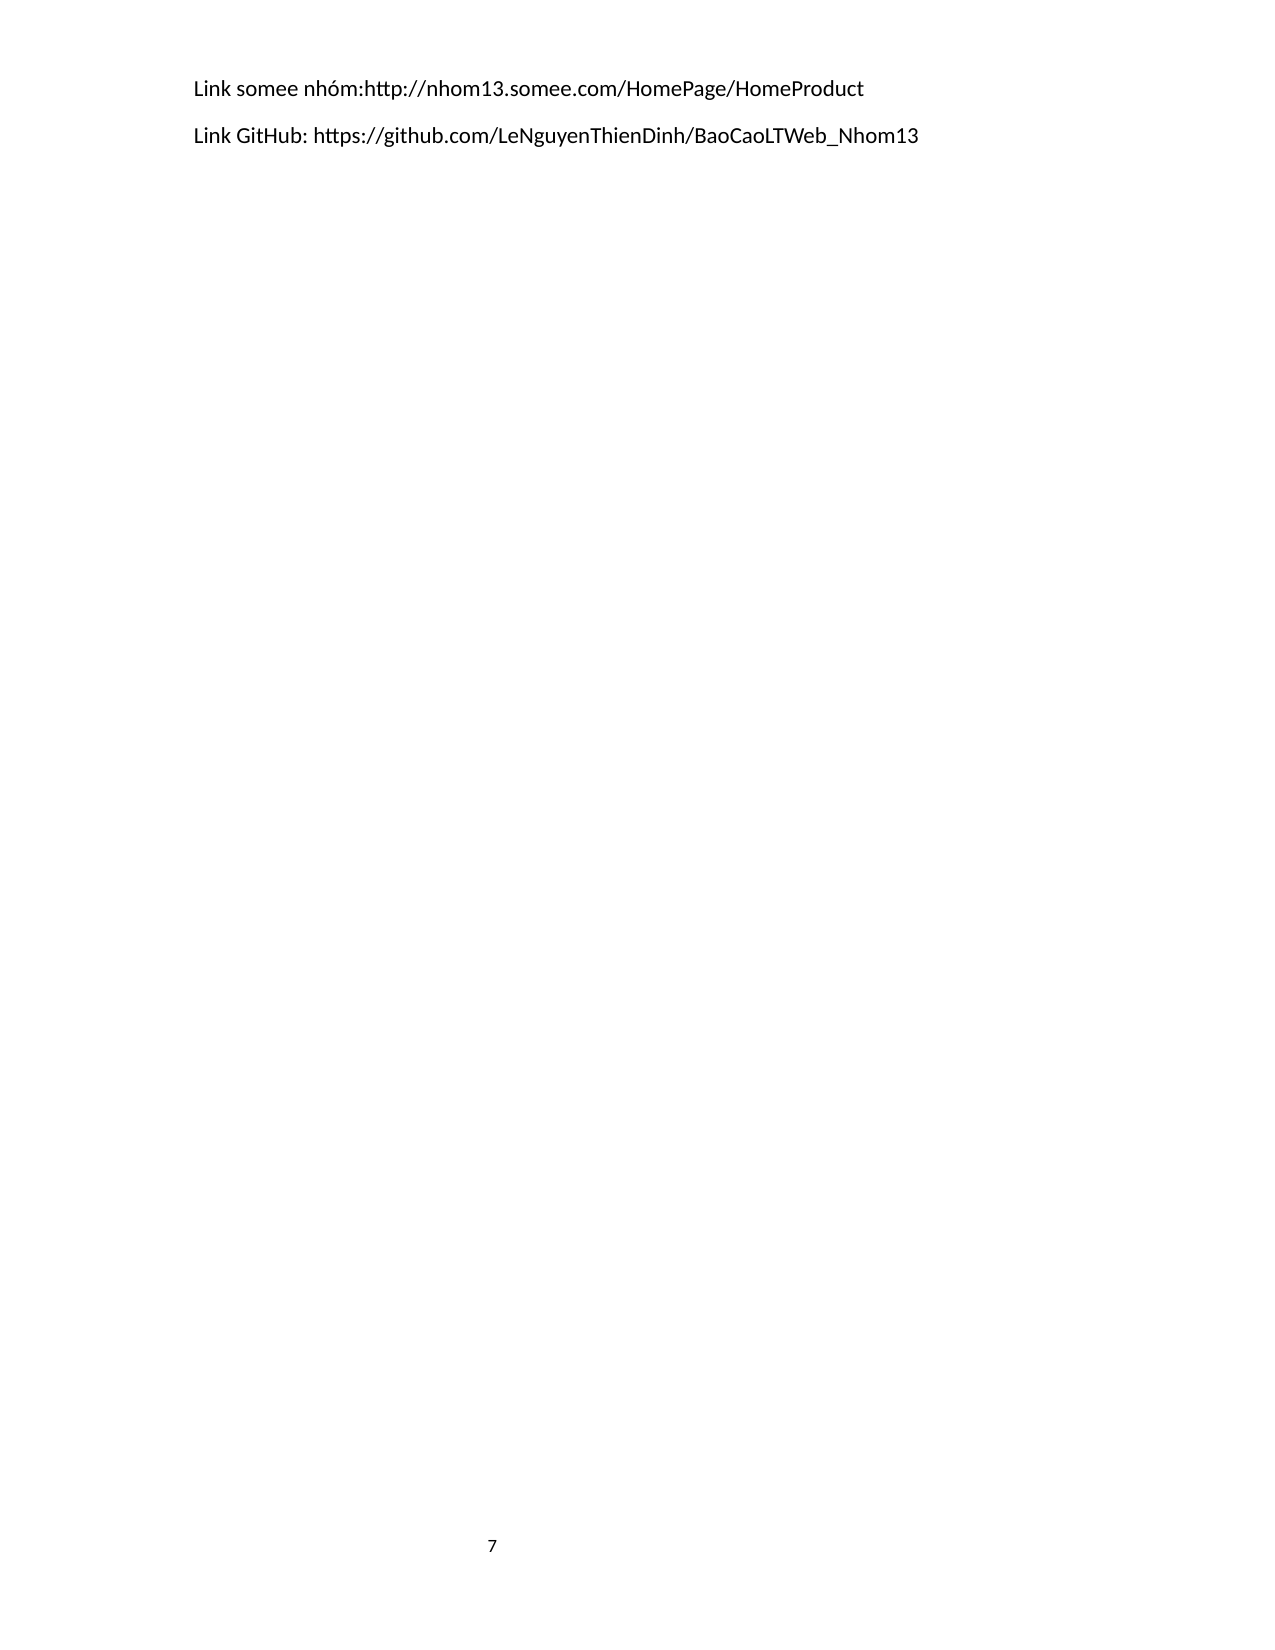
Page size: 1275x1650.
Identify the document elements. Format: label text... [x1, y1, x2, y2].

text Link GitHub: https://github.com/LeNguyenThienDinh/BaoCaoLTWeb_Nhom13 [194, 121, 1125, 149]
text Link somee nhóm:http://nhom13.somee.com/HomePage/HomeProduct [194, 74, 1125, 102]
